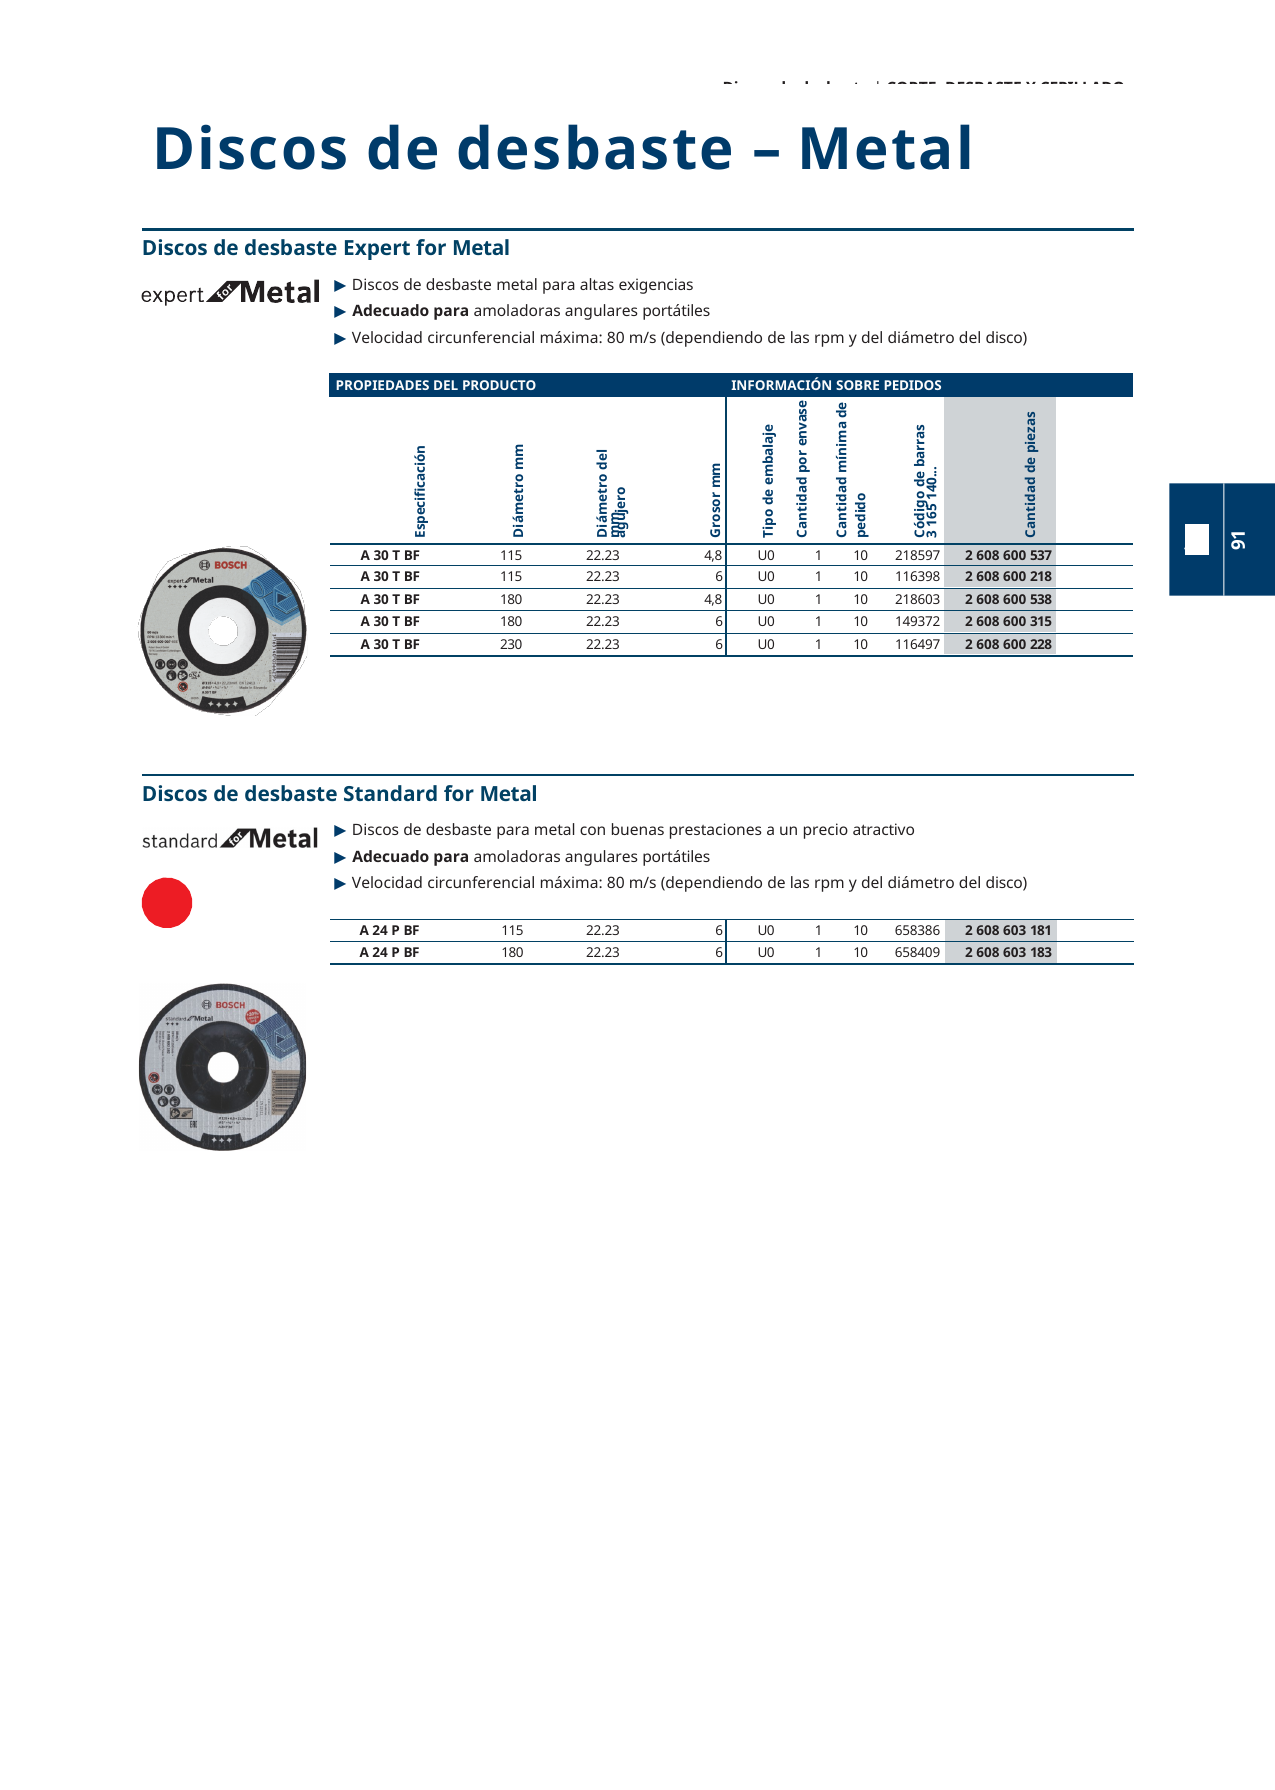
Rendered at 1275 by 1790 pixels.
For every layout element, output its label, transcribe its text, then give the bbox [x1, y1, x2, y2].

picture [1184, 524, 1209, 555]
subtitle Discos de desbaste Standard for Metal [142, 776, 1273, 807]
picture [137, 545, 308, 716]
table_header 6 [668, 920, 725, 941]
table_cell 2 608 603 183 [945, 942, 1057, 963]
table_header [1057, 920, 1134, 941]
subtitle Discos de desbaste Expert for Metal [142, 228, 1273, 261]
table_header 658386 [880, 920, 945, 941]
table_header 1 [794, 920, 838, 941]
subtitle Discos de desbaste – Metal [47, 107, 1079, 186]
table_header 10 [838, 920, 880, 941]
picture [138, 983, 307, 1151]
text ▶ Adecuado para amoladoras angulares portátiles [334, 300, 1273, 321]
text ▶ Discos de desbaste metal para altas exigencias [334, 273, 1273, 295]
picture [142, 827, 318, 848]
text ▶ Velocidad circunferencial máxima: 80 m/s (dependiendo de las rpm y del diámetro del disco) [334, 872, 1273, 893]
table_header A 24 P BF [330, 920, 462, 941]
table_header U0 [727, 920, 794, 941]
text ▶ Discos de desbaste para metal con buenas prestaciones a un precio atractivo [334, 819, 1273, 840]
table_header 115 [462, 920, 555, 941]
picture [267, 281, 311, 303]
text ▶ Adecuado para amoladoras angulares portátiles [334, 846, 1273, 867]
table_cell 10 [838, 942, 880, 963]
table_cell A 24 P BF [330, 942, 462, 963]
table_header 22.23 [555, 920, 668, 941]
table_header 2 608 603 181 [945, 920, 1057, 941]
table_cell 180 [462, 942, 555, 963]
table_cell 1 [794, 942, 838, 963]
table_cell 6 [668, 942, 725, 963]
table_cell 658409 [880, 942, 945, 963]
table_cell 22.23 [555, 942, 668, 963]
table_cell U0 [727, 942, 794, 963]
table_cell [1057, 942, 1134, 963]
text ▶ Velocidad circunferencial máxima: 80 m/s (dependiendo de las rpm y del diámetro del disco) [334, 326, 1273, 348]
